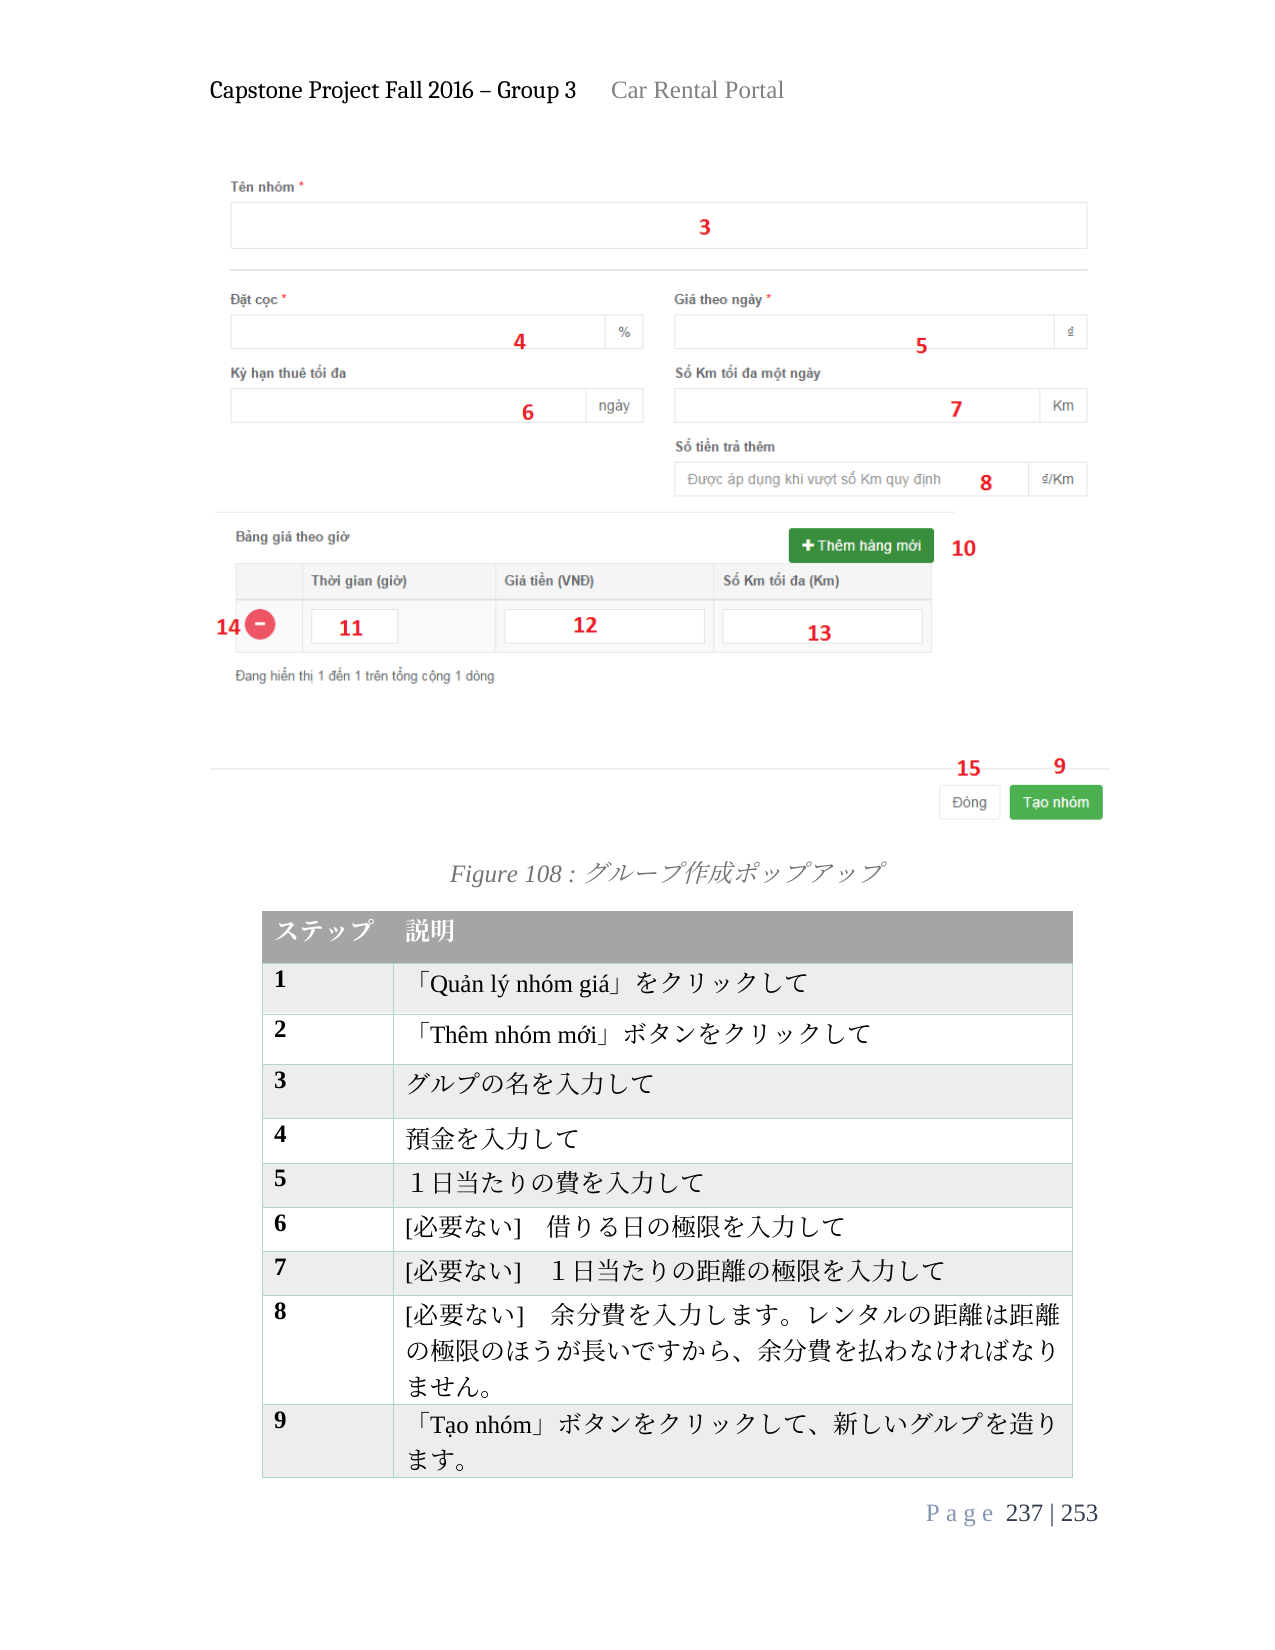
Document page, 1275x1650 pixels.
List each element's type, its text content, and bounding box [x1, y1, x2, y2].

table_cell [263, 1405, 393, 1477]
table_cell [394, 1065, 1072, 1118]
text Figure 108 : グループ作成ポップアップ [210, 854, 1125, 890]
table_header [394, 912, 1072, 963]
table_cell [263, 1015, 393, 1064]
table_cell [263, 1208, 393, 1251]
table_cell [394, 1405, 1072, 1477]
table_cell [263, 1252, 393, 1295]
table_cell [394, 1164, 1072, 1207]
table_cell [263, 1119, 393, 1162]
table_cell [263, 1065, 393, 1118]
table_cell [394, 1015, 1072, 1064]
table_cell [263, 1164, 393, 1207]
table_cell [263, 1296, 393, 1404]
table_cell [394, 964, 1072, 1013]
picture [210, 162, 1110, 835]
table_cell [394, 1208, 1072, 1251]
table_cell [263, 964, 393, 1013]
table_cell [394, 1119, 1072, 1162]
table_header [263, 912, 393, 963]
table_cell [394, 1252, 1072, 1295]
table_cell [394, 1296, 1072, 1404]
